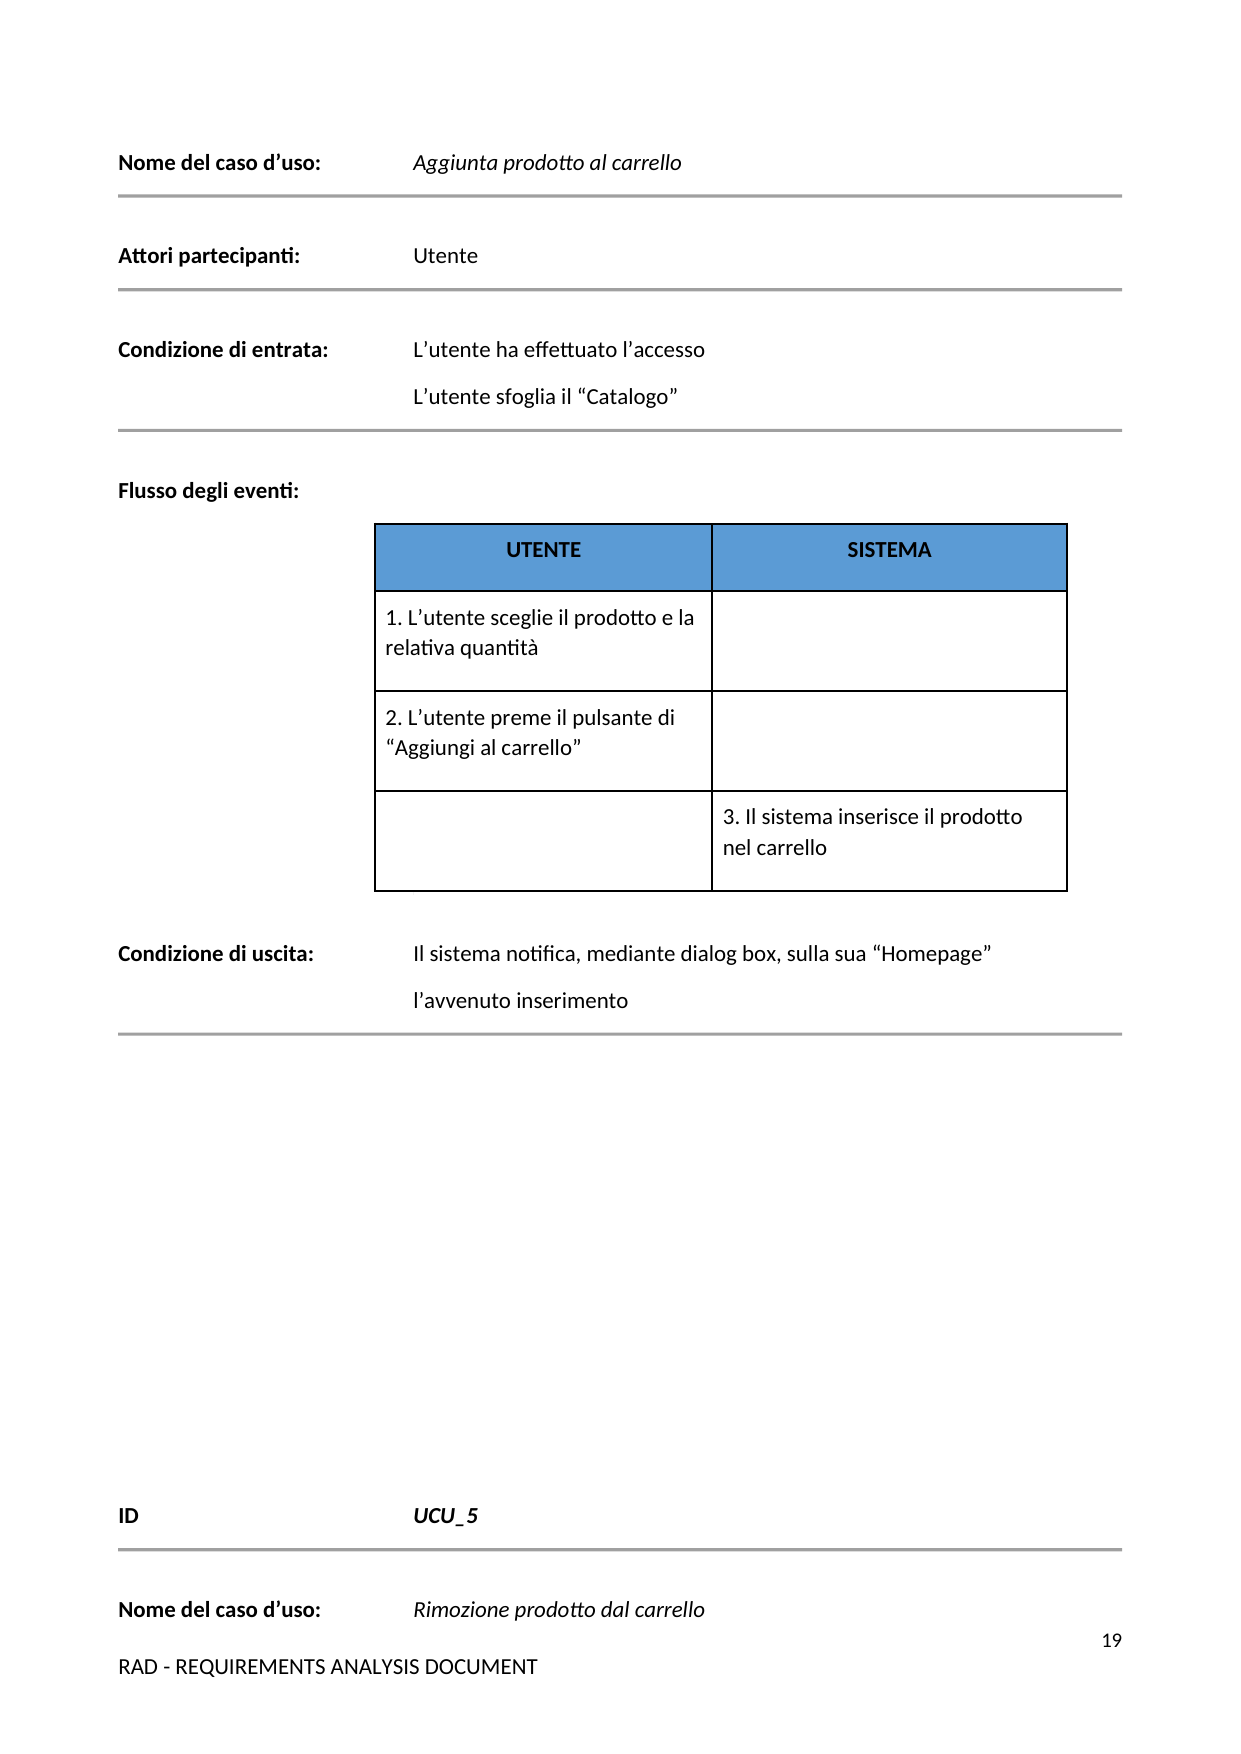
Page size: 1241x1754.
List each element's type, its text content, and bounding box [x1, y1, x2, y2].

text l’avvenuto inserimento [118, 986, 1122, 1014]
text L’utente sfoglia il “Catalogo” [339, 382, 1122, 410]
table_header SISTEMA [713, 525, 1066, 590]
table_cell [713, 592, 1066, 690]
text Nome del caso d’uso: Aggiunta prodotto al carrello [118, 148, 1122, 176]
table_cell 1. L’utente sceglie il prodotto e la relativa quantità [376, 592, 711, 690]
text Nome del caso d’uso: Rimozione prodotto dal carrello [118, 1595, 1122, 1623]
table_cell [713, 692, 1066, 790]
text Attori partecipanti: Utente [118, 241, 1122, 269]
table_cell [376, 792, 711, 890]
text ID UCU_5 [118, 1501, 1122, 1529]
text Condizione di uscita: Il sistema notifica, mediante dialog box, sulla sua “Homepage” [118, 939, 1122, 967]
text Flusso degli eventi: [118, 476, 1122, 504]
table_cell 3. Il sistema inserisce il prodotto nel carrello [713, 792, 1066, 890]
text Condizione di entrata: L’utente ha effettuato l’accesso [118, 335, 1122, 363]
table_header UTENTE [376, 525, 711, 590]
table_cell 2. L’utente preme il pulsante di “Aggiungi al carrello” [376, 692, 711, 790]
